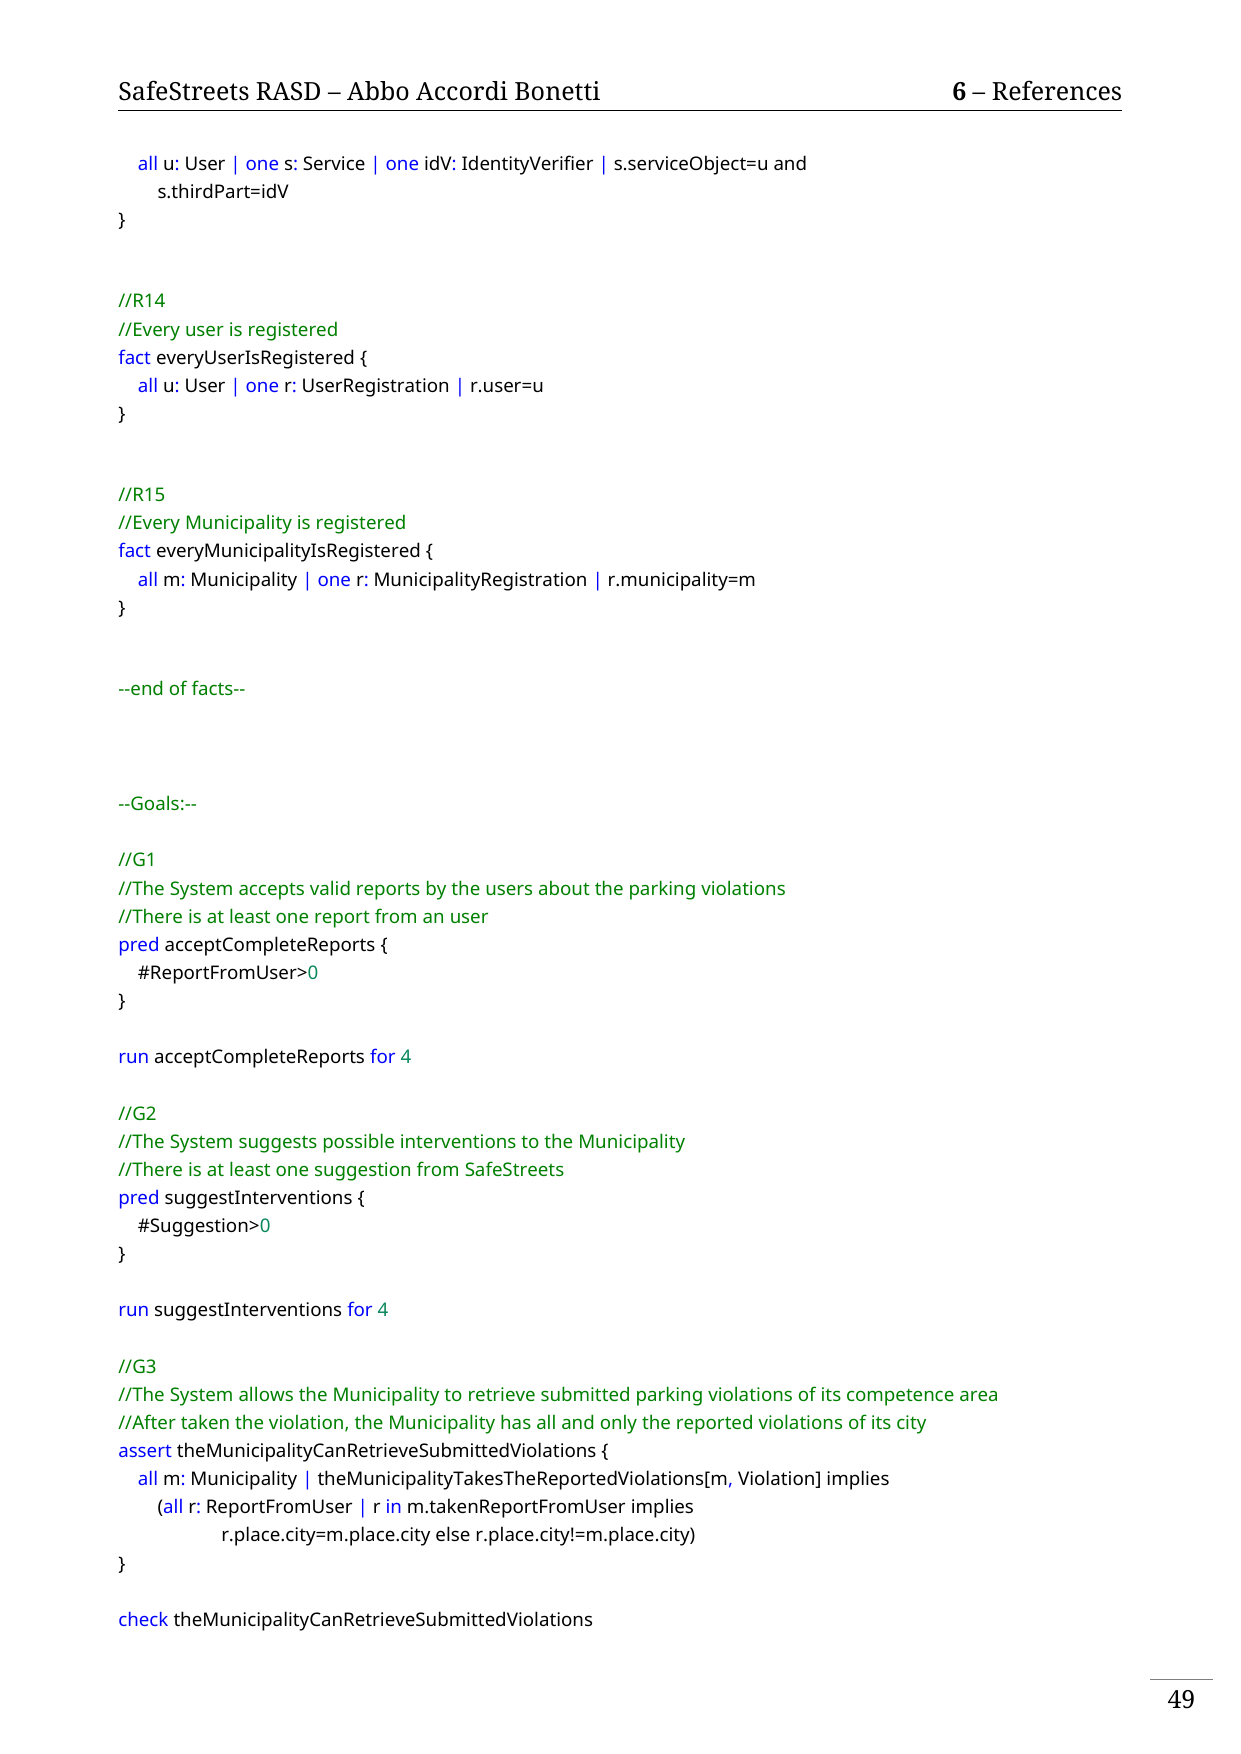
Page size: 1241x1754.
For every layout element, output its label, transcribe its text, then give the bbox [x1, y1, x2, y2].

text --end of facts-- [118, 673, 1122, 701]
text //Every Municipality is registered [118, 507, 1122, 535]
text //The System accepts valid reports by the users about the parking violations [118, 872, 1122, 900]
text run suggestInterventions for 4 [118, 1294, 1122, 1322]
text all u: User | one s: Service | one idV: IdentityVerifier | s.serviceObject=u and [118, 148, 1122, 176]
text all m: Municipality | theMunicipalityTakesTheReportedViolations[m, Violation] implies [118, 1463, 1122, 1491]
text all m: Municipality | one r: MunicipalityRegistration | r.municipality=m [118, 563, 1122, 591]
text //There is at least one suggestion from SafeStreets [118, 1153, 1122, 1182]
text //The System allows the Municipality to retrieve submitted parking violations of its competence area [118, 1378, 1122, 1407]
text //After taken the violation, the Municipality has all and only the reported violations of its city [118, 1407, 1122, 1435]
text r.place.city=m.place.city else r.place.city!=m.place.city) [118, 1519, 1122, 1547]
text //G2 [118, 1097, 1122, 1125]
text fact everyUserIsRegistered { [118, 341, 1122, 369]
text fact everyMunicipalityIsRegistered { [118, 535, 1122, 563]
text } [118, 985, 1122, 1013]
text //The System suggests possible interventions to the Municipality [118, 1125, 1122, 1153]
text //There is at least one report from an user [118, 900, 1122, 928]
text #Suggestion>0 [118, 1210, 1122, 1238]
text } [118, 1547, 1122, 1575]
text } [118, 398, 1122, 426]
text assert theMunicipalityCanRetrieveSubmittedViolations { [118, 1435, 1122, 1463]
text //R14 [118, 285, 1122, 313]
text run acceptCompleteReports for 4 [118, 1041, 1122, 1069]
text //R15 [118, 479, 1122, 507]
text pred acceptCompleteReports { [118, 928, 1122, 957]
text pred suggestInterventions { [118, 1182, 1122, 1210]
text //G3 [118, 1350, 1122, 1378]
text --Goals:-- [118, 788, 1122, 816]
text (all r: ReportFromUser | r in m.takenReportFromUser implies [118, 1491, 1122, 1519]
text //G1 [118, 844, 1122, 872]
text } [118, 204, 1122, 232]
text #ReportFromUser>0 [118, 957, 1122, 985]
text } [118, 1238, 1122, 1266]
text //Every user is registered [118, 313, 1122, 341]
text s.thirdPart=idV [118, 176, 1122, 204]
text } [118, 591, 1122, 619]
text all u: User | one r: UserRegistration | r.user=u [118, 369, 1122, 398]
text check theMunicipalityCanRetrieveSubmittedViolations [118, 1603, 1122, 1632]
